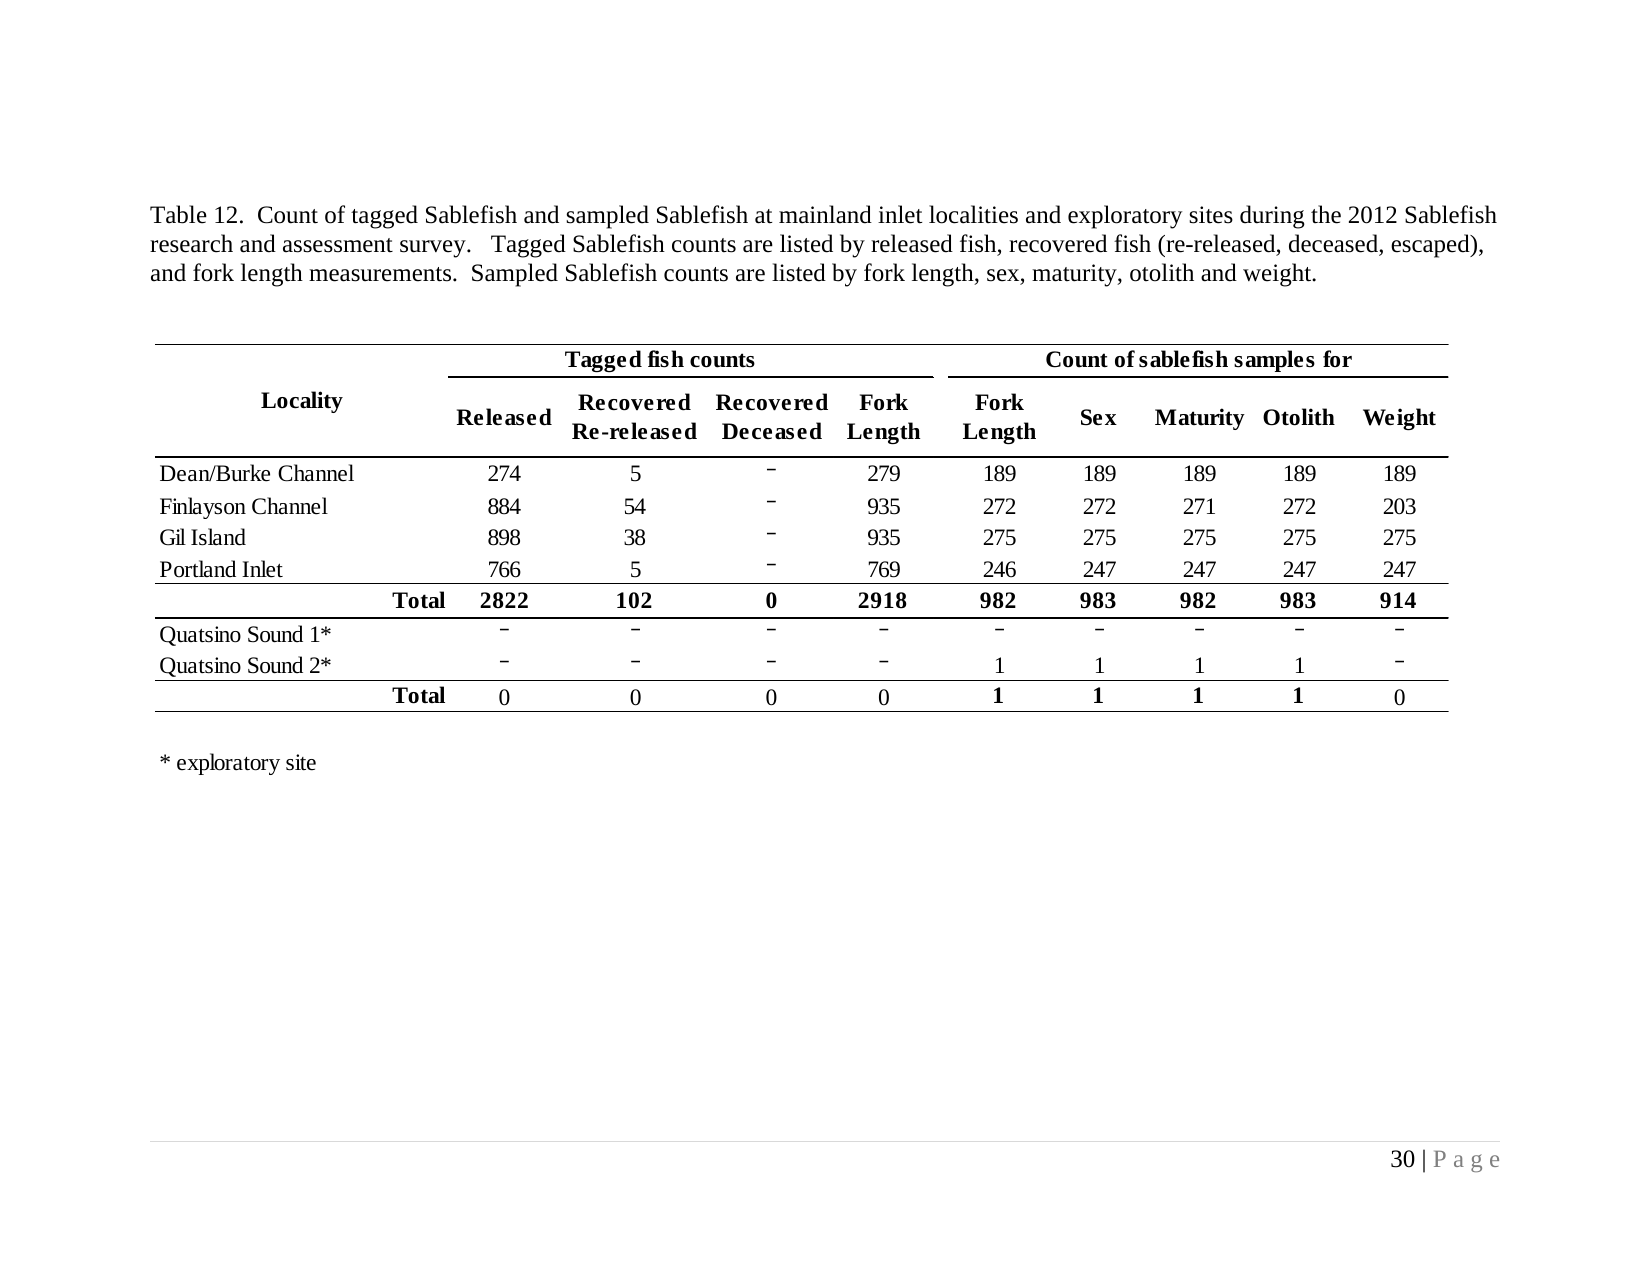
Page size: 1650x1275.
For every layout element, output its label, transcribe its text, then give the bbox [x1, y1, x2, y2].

text Table 12. Count of tagged Sablefish and sampled Sablefish at mainland inlet localities and exploratory sites during the 2012 Sablefish research and assessment survey. Tagged Sablefish counts are listed by released fish, recovered fish (re-released, deceased, escaped), and fork length measurements. Sampled Sablefish counts are listed by fork length, sex, maturity, otolith and weight. [150, 201, 1500, 287]
